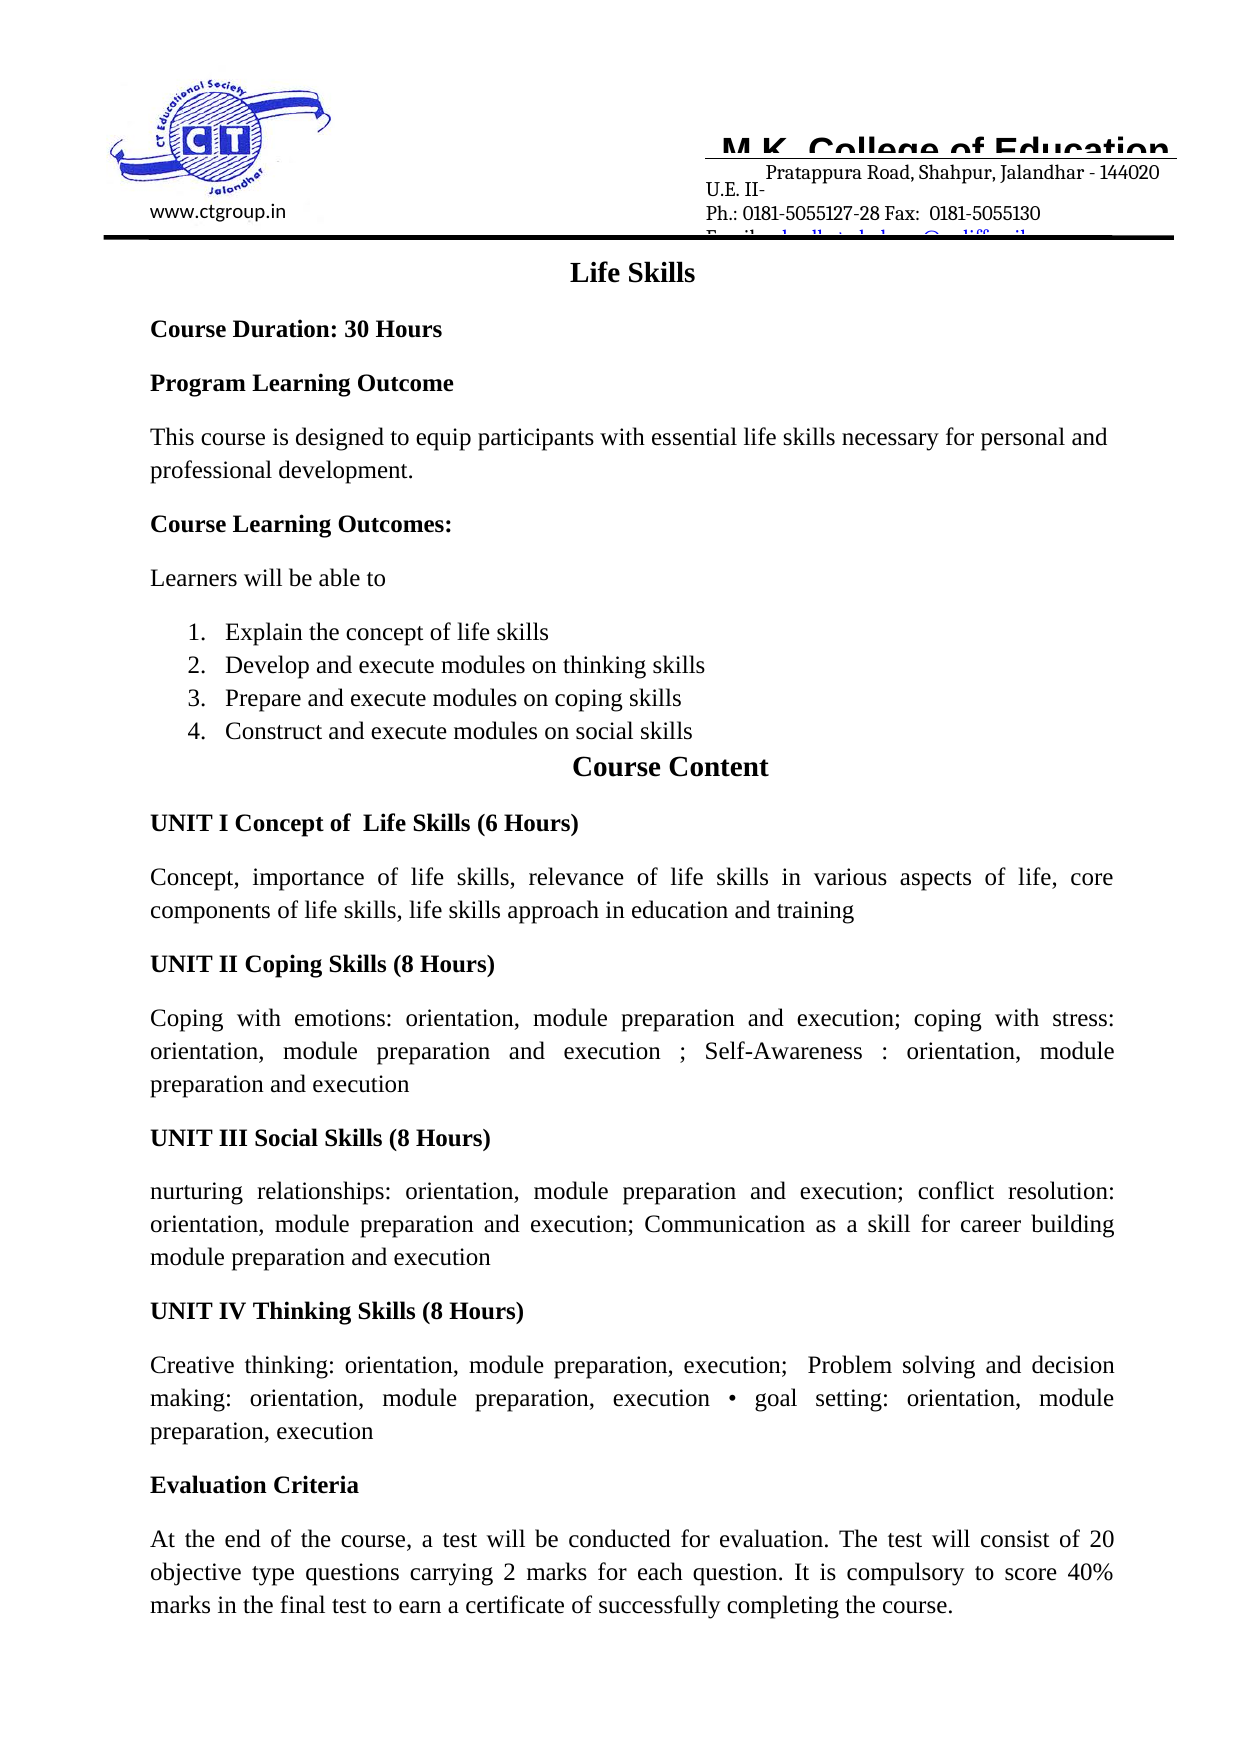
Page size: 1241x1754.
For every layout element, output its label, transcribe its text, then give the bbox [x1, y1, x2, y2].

text Program Learning Outcome [150, 368, 1116, 397]
text This course is designed to equip participants with essential life skills necessary for personal and professional development. [150, 422, 1116, 484]
picture [106, 65, 339, 231]
text Course Learning Outcomes: [150, 509, 1116, 538]
text UNIT I Concept of Life Skills (6 Hours) [150, 808, 1116, 837]
text Course Duration: 30 Hours [150, 314, 1116, 343]
list Develop and execute modules on thinking skills [187, 650, 1116, 678]
text UNIT II Coping Skills (8 Hours) [150, 949, 1116, 978]
text Coping with emotions: orientation, module preparation and execution; coping with stress: orientation, module preparation and execution ; Self-Awareness : orientation, module preparation and execution [150, 1003, 1116, 1097]
list Explain the concept of life skills [187, 617, 1116, 645]
text UNIT III Social Skills (8 Hours) [150, 1123, 1116, 1151]
text Learners will be able to [150, 563, 1116, 592]
text Creative thinking: orientation, module preparation, execution; Problem solving and decision making: orientation, module preparation, execution • goal setting: orientation, module preparation, execution [150, 1350, 1116, 1445]
text Evaluation Criteria [150, 1470, 1116, 1499]
text Life Skills [150, 255, 1116, 288]
text UNIT IV Thinking Skills (8 Hours) [150, 1296, 1116, 1325]
text At the end of the course, a test will be conducted for evaluation. The test will consist of 20 objective type questions carrying 2 marks for each question. It is compulsory to score 40% marks in the final test to earn a certificate of successfully completing the course. [150, 1524, 1116, 1619]
text nurturing relationships: orientation, module preparation and execution; conflict resolution: orientation, module preparation and execution; Communication as a skill for career building module preparation and execution [150, 1176, 1116, 1271]
list Construct and execute modules on social skills [187, 716, 1116, 744]
list Prepare and execute modules on coping skills [187, 683, 1116, 711]
list Course Content [225, 749, 1116, 782]
text Concept, importance of life skills, relevance of life skills in various aspects of life, core components of life skills, life skills approach in education and training [150, 862, 1116, 924]
